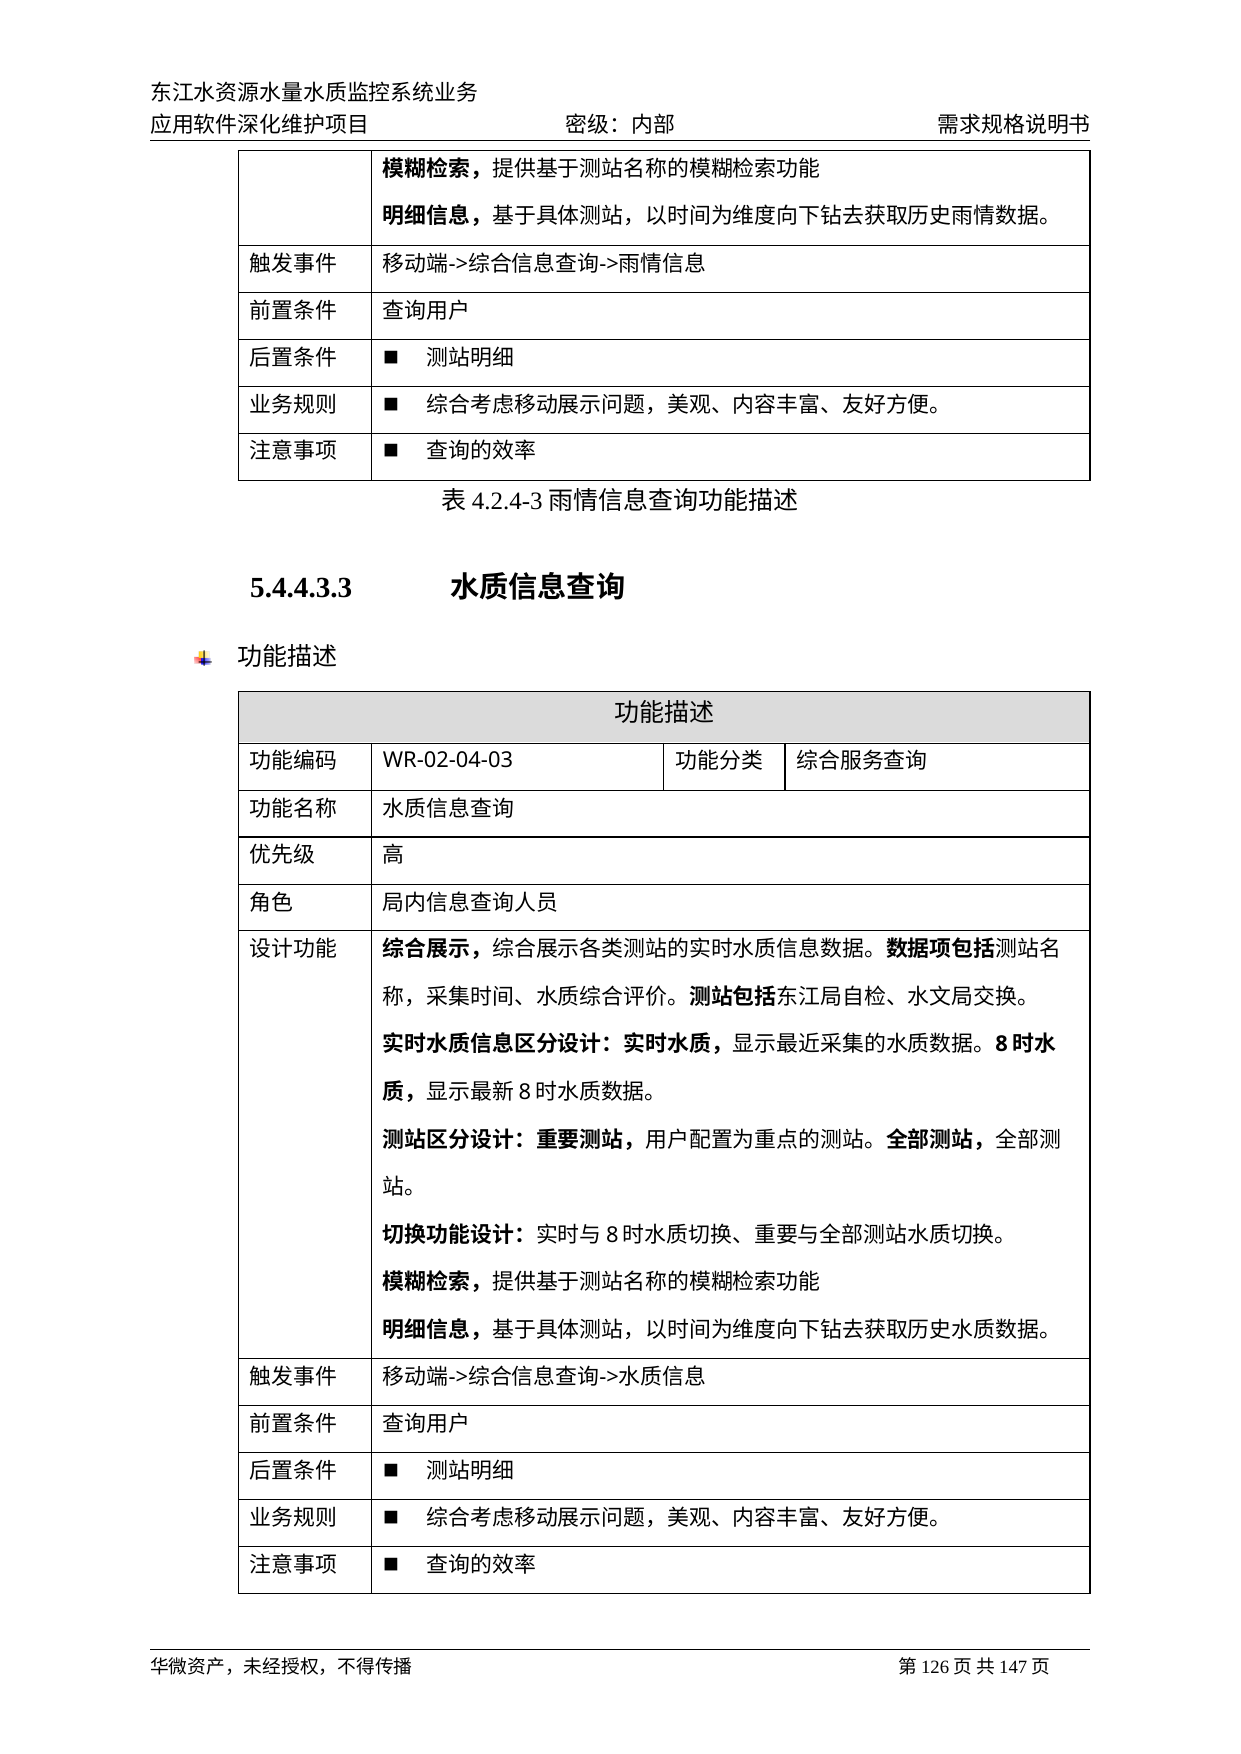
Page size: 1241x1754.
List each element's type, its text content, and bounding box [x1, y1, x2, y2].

subtitle 水质信息查询 [250, 564, 1090, 606]
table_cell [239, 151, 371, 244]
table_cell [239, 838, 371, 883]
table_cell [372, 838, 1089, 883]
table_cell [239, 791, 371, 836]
text 表4.2.4-3 雨情信息查询功能描述 [150, 481, 1090, 517]
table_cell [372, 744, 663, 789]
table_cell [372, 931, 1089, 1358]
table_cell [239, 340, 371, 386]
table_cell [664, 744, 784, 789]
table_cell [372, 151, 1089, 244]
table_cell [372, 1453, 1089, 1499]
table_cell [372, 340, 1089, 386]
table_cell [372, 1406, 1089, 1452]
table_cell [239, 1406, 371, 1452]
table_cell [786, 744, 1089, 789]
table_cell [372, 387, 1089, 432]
list 功能描述 [194, 637, 1090, 673]
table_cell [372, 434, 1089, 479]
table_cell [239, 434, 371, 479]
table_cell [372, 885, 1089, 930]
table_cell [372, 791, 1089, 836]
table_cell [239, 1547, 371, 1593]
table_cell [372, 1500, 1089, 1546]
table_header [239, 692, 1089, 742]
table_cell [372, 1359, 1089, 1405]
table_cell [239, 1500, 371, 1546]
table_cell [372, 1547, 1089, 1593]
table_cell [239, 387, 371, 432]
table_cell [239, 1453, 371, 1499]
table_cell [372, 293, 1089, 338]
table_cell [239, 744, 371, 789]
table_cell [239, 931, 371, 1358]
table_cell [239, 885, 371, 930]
picture [194, 649, 212, 666]
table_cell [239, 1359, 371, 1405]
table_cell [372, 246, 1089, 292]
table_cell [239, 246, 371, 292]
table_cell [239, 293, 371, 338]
